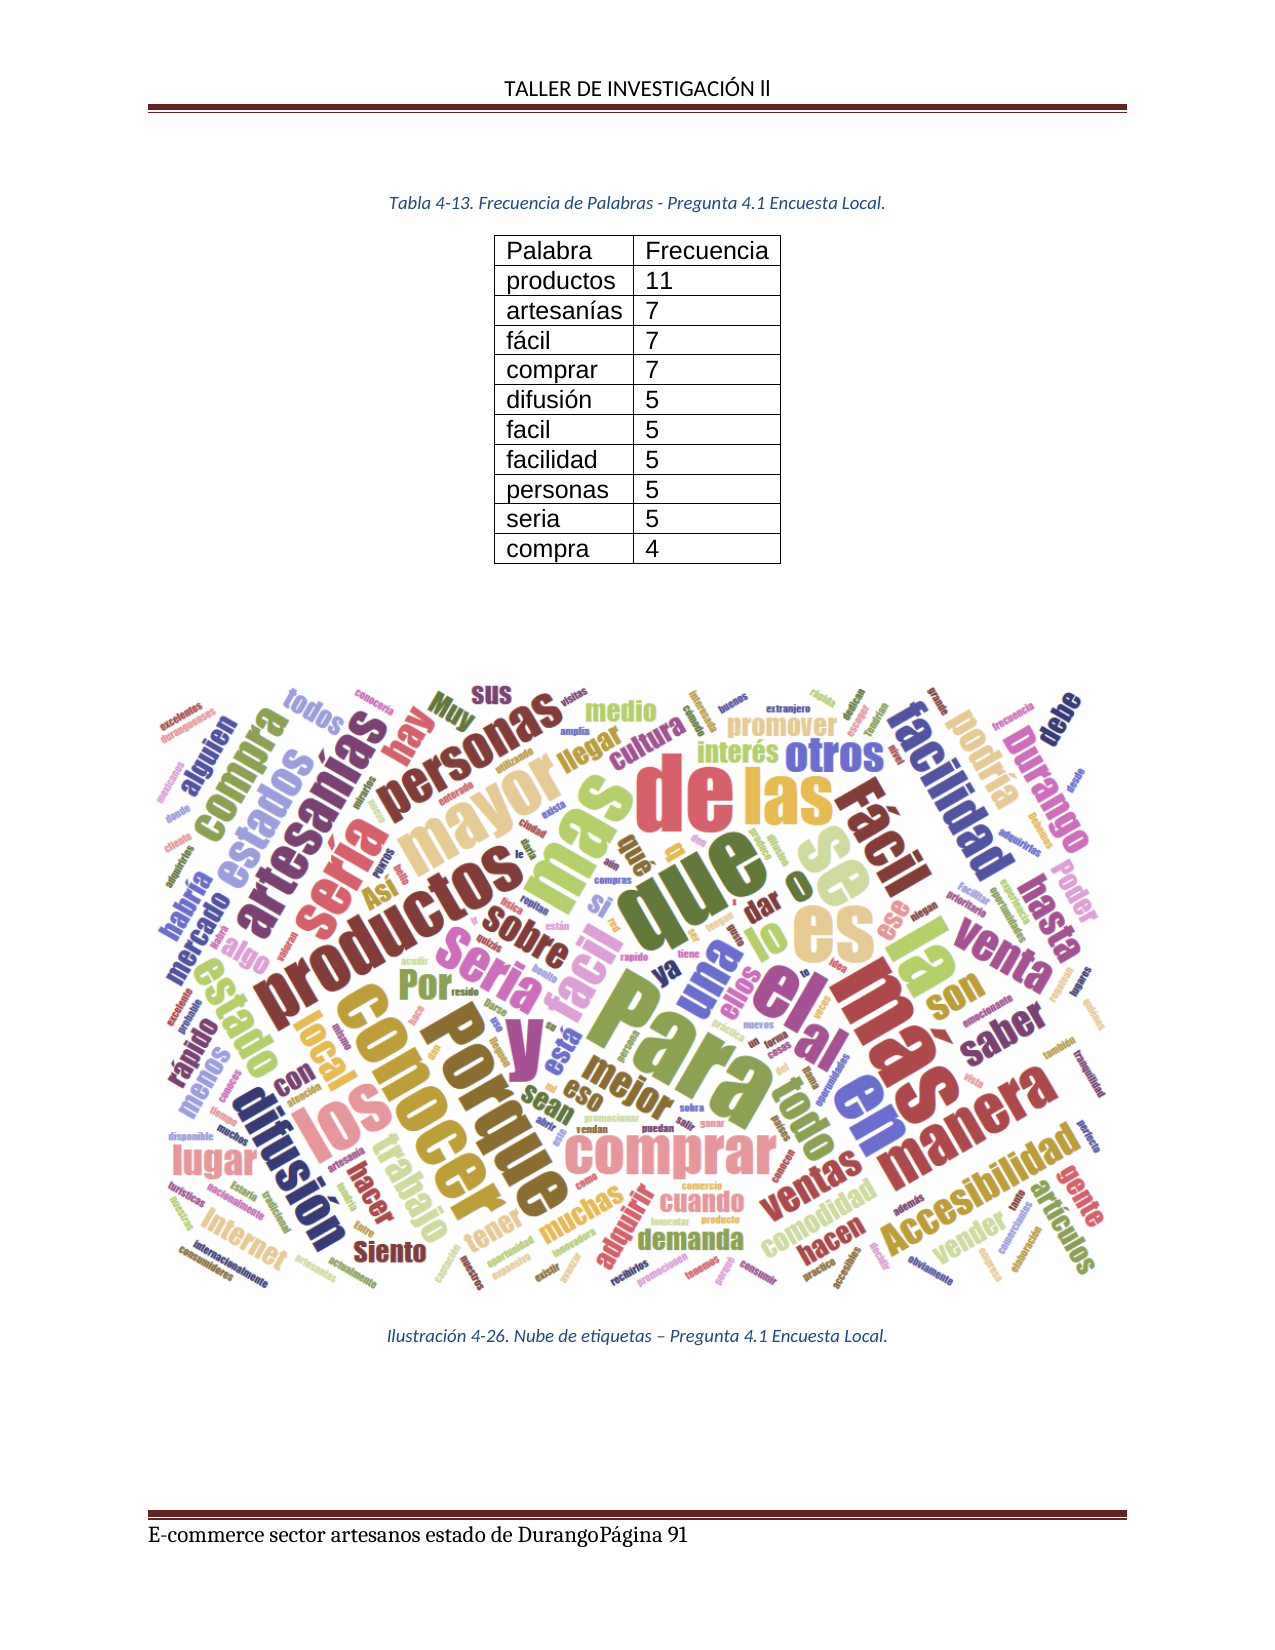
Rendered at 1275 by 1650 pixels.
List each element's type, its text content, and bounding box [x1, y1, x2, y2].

table_cell fácil [495, 326, 633, 354]
table_header Palabra [495, 236, 633, 265]
table_cell facil [495, 415, 633, 444]
table_cell artesanías [495, 296, 633, 324]
table_header Frecuencia [634, 236, 780, 265]
table_cell compra [495, 534, 633, 563]
table_cell personas [495, 475, 633, 503]
table_cell productos [495, 266, 633, 295]
table_cell 5 [634, 445, 780, 473]
table_cell 5 [634, 475, 780, 503]
table_cell seria [495, 504, 633, 533]
table_cell 7 [634, 355, 780, 384]
table_cell 11 [634, 266, 780, 295]
table_cell 5 [634, 504, 780, 533]
table_cell difusión [495, 385, 633, 414]
table_cell 5 [634, 385, 780, 414]
picture [147, 671, 1116, 1300]
table_cell 4 [634, 534, 780, 563]
table_cell facilidad [495, 445, 633, 473]
table_cell 7 [634, 326, 780, 354]
table_cell 5 [634, 415, 780, 444]
table_cell 7 [634, 296, 780, 324]
table_cell comprar [495, 355, 633, 384]
